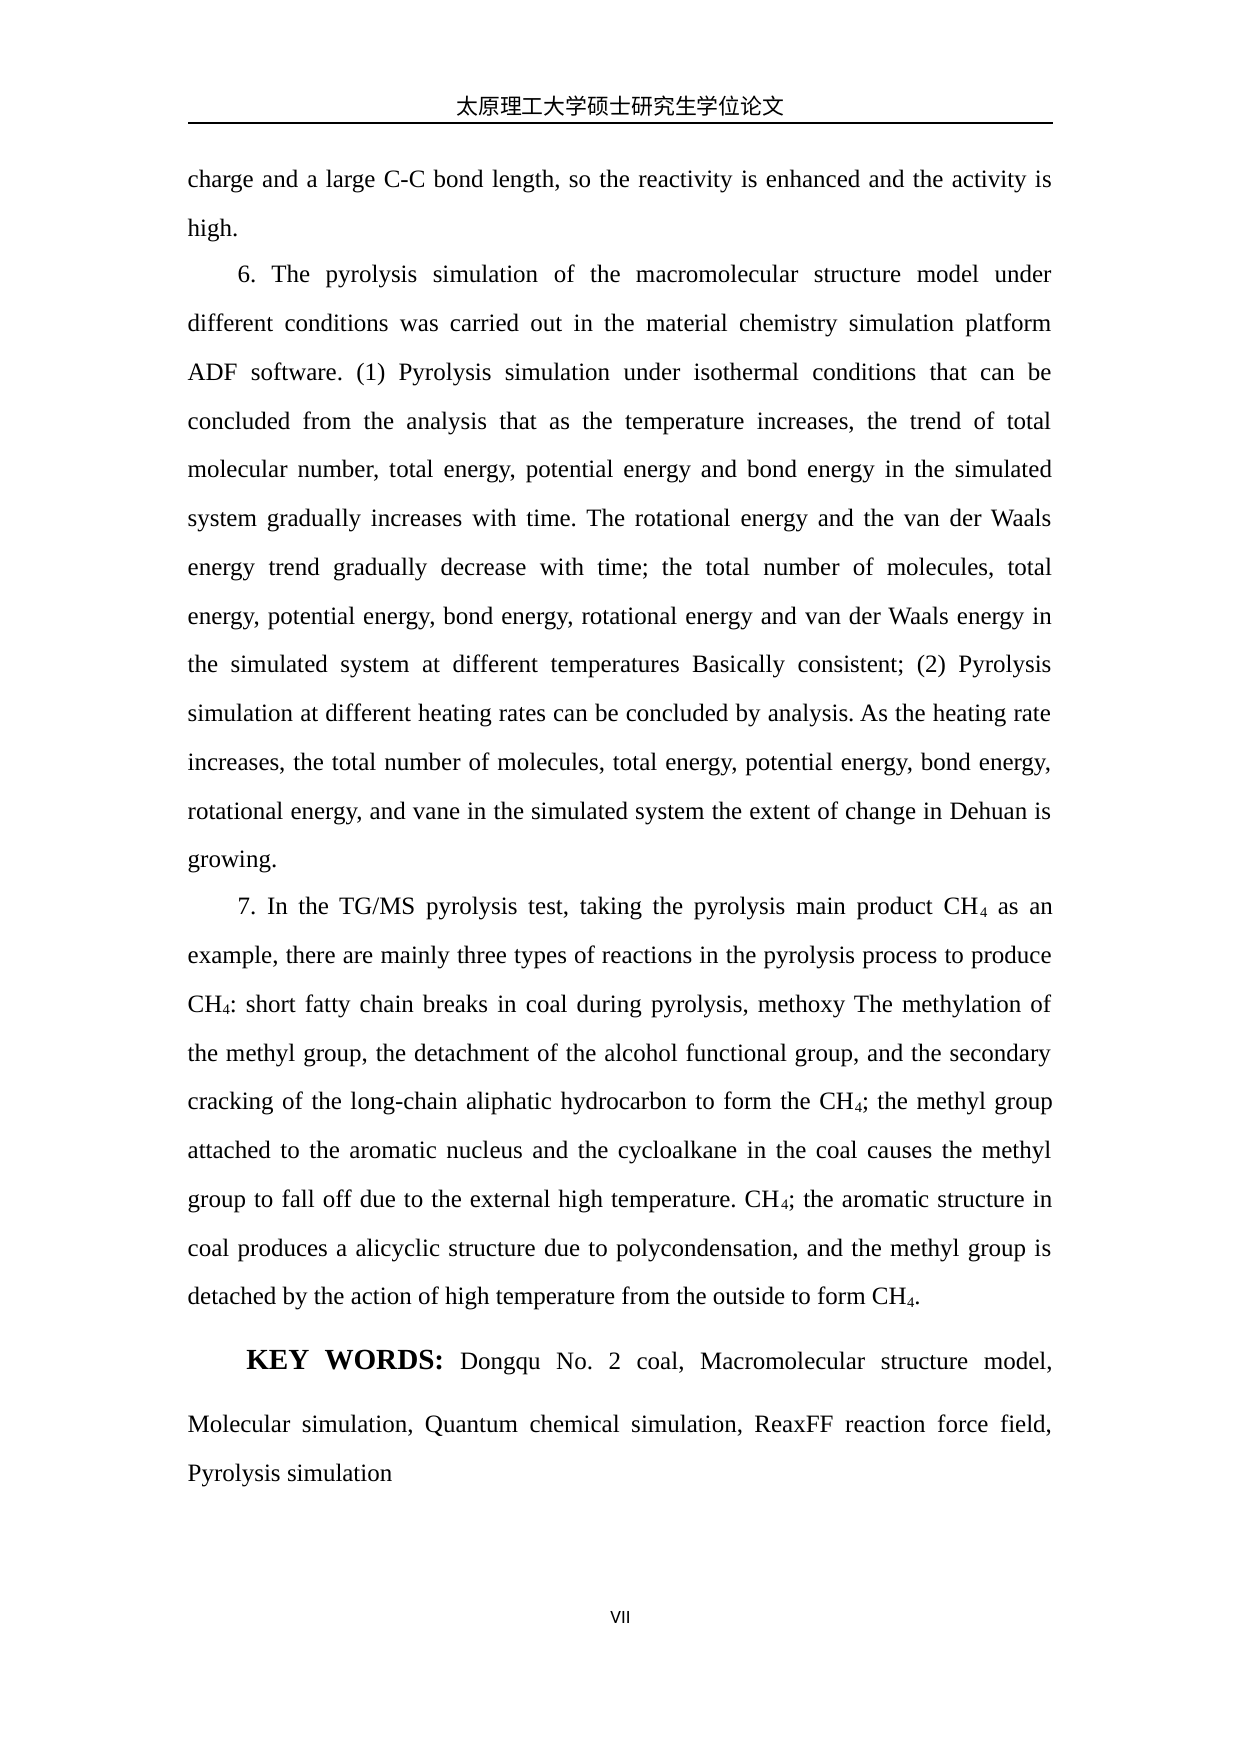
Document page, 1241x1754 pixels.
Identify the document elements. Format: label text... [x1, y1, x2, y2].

text KEY WORDS: Dongqu No. 2 coal, Macromolecular structure model, Molecular simulation, Quantum chemical simulation, ReaxFF reaction force field, Pyrolysis simulation [187, 1326, 1053, 1489]
text 6. The pyrolysis simulation of the macromolecular structure model under different conditions was carried out in the material chemistry simulation platform ADF software. (1) Pyrolysis simulation under isothermal conditions that can be concluded from the analysis that as the temperature increases, the trend of total molecular number, total energy, potential energy and bond energy in the simulated system gradually increases with time. The rotational energy and the van der Waals energy trend gradually decrease with time; the total number of molecules, total energy, potential energy, bond energy, rotational energy and van der Waals energy in the simulated system at different temperatures Basically consistent; (2) Pyrolysis simulation at different heating rates can be concluded by analysis. As the heating rate increases, the total number of molecules, total energy, potential energy, bond energy, rotational energy, and vane in the simulated system the extent of change in Dehuan is growing. [187, 258, 1053, 875]
text 7. In the TG/MS pyrolysis test, taking the pyrolysis main product CH4 as an example, there are mainly three types of reactions in the pyrolysis process to produce CH4: short fatty chain breaks in coal during pyrolysis, methoxy The methylation of the methyl group, the detachment of the alcohol functional group, and the secondary cracking of the long-chain aliphatic hydrocarbon to form the CH4; the methyl group attached to the aromatic nucleus and the cycloalkane in the coal causes the methyl group to fall off due to the external high temperature. CH4; the aromatic structure in coal produces a alicyclic structure due to polycondensation, and the methyl group is detached by the action of high temperature from the outside to form CH4. [187, 889, 1053, 1312]
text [187, 162, 1053, 243]
